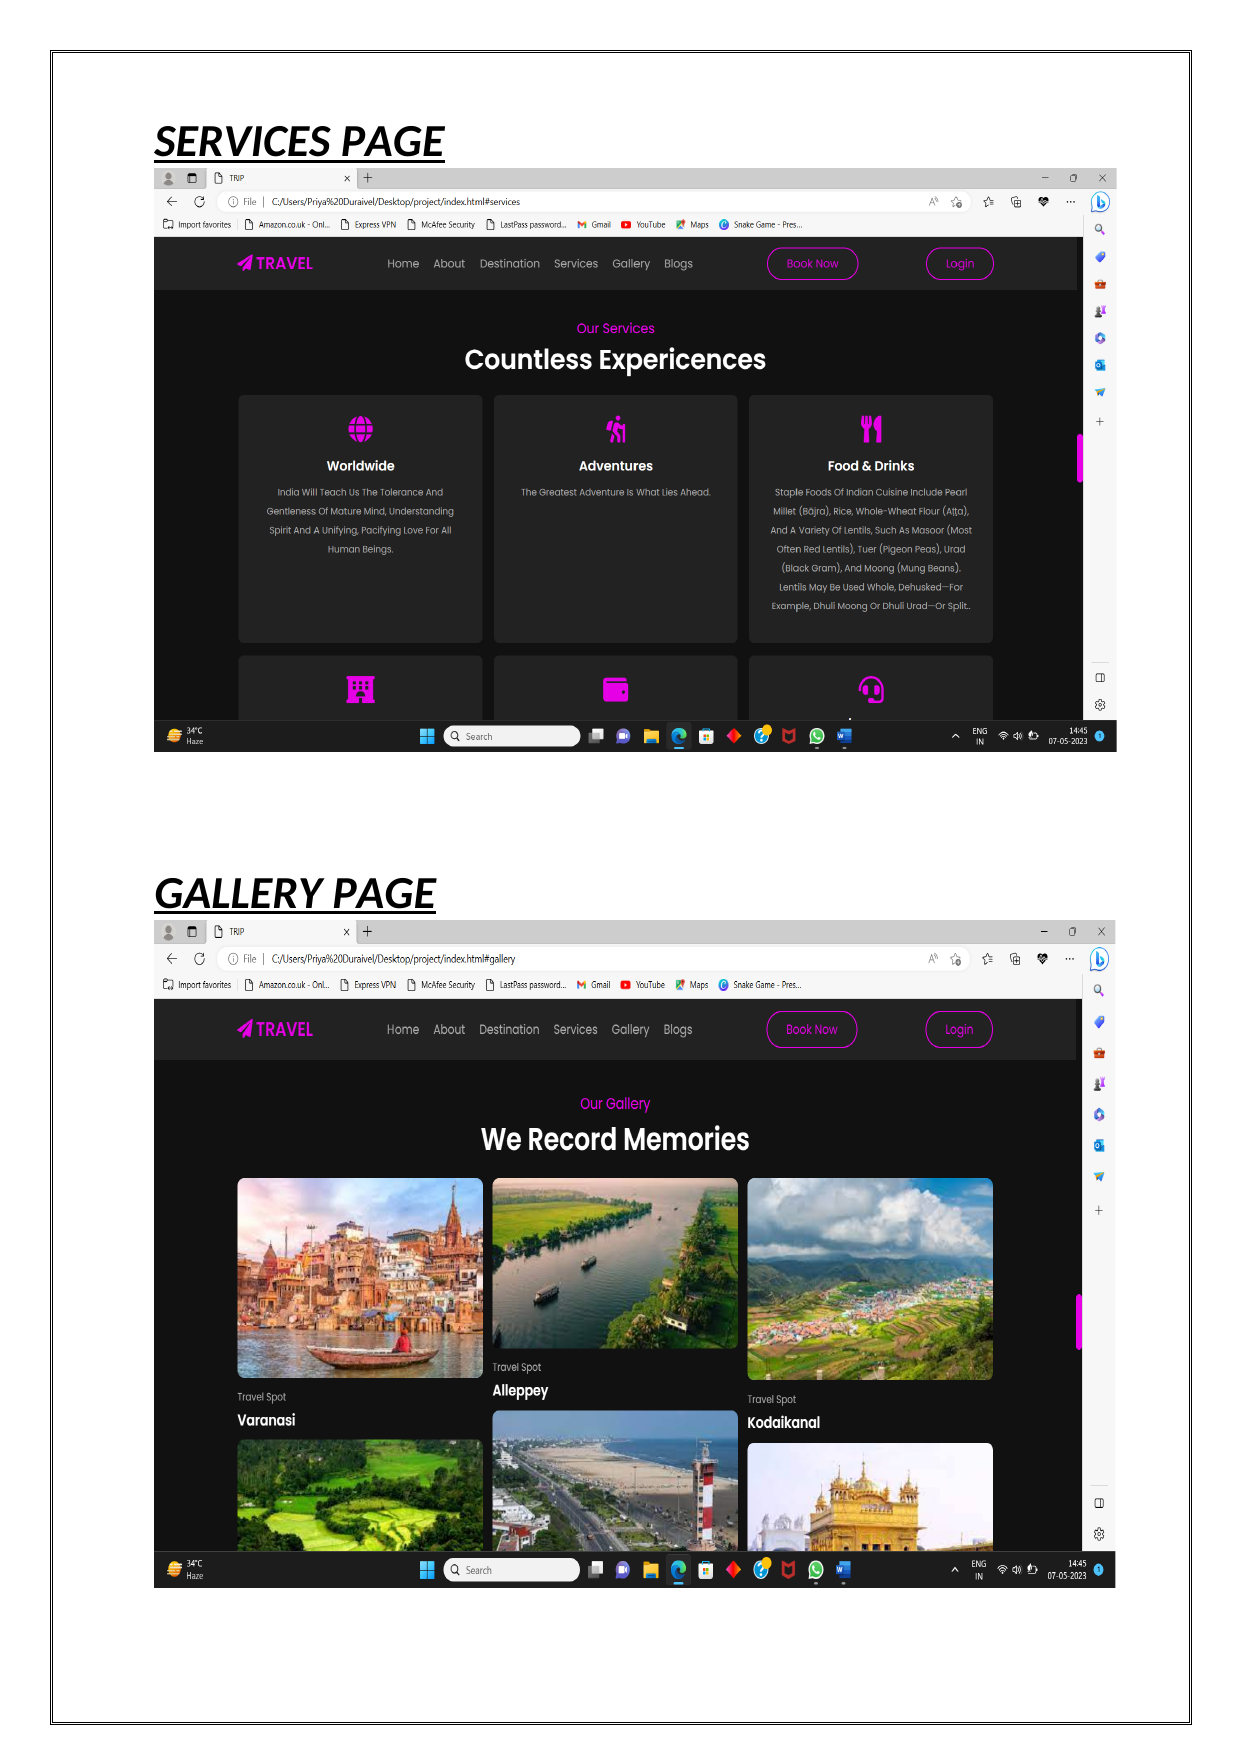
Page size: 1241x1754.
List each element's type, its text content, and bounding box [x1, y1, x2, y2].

picture [154, 168, 1117, 752]
text GALLERY PAGE [154, 864, 1189, 920]
picture [154, 920, 1116, 1588]
text SERVICES PAGE [154, 112, 1189, 168]
